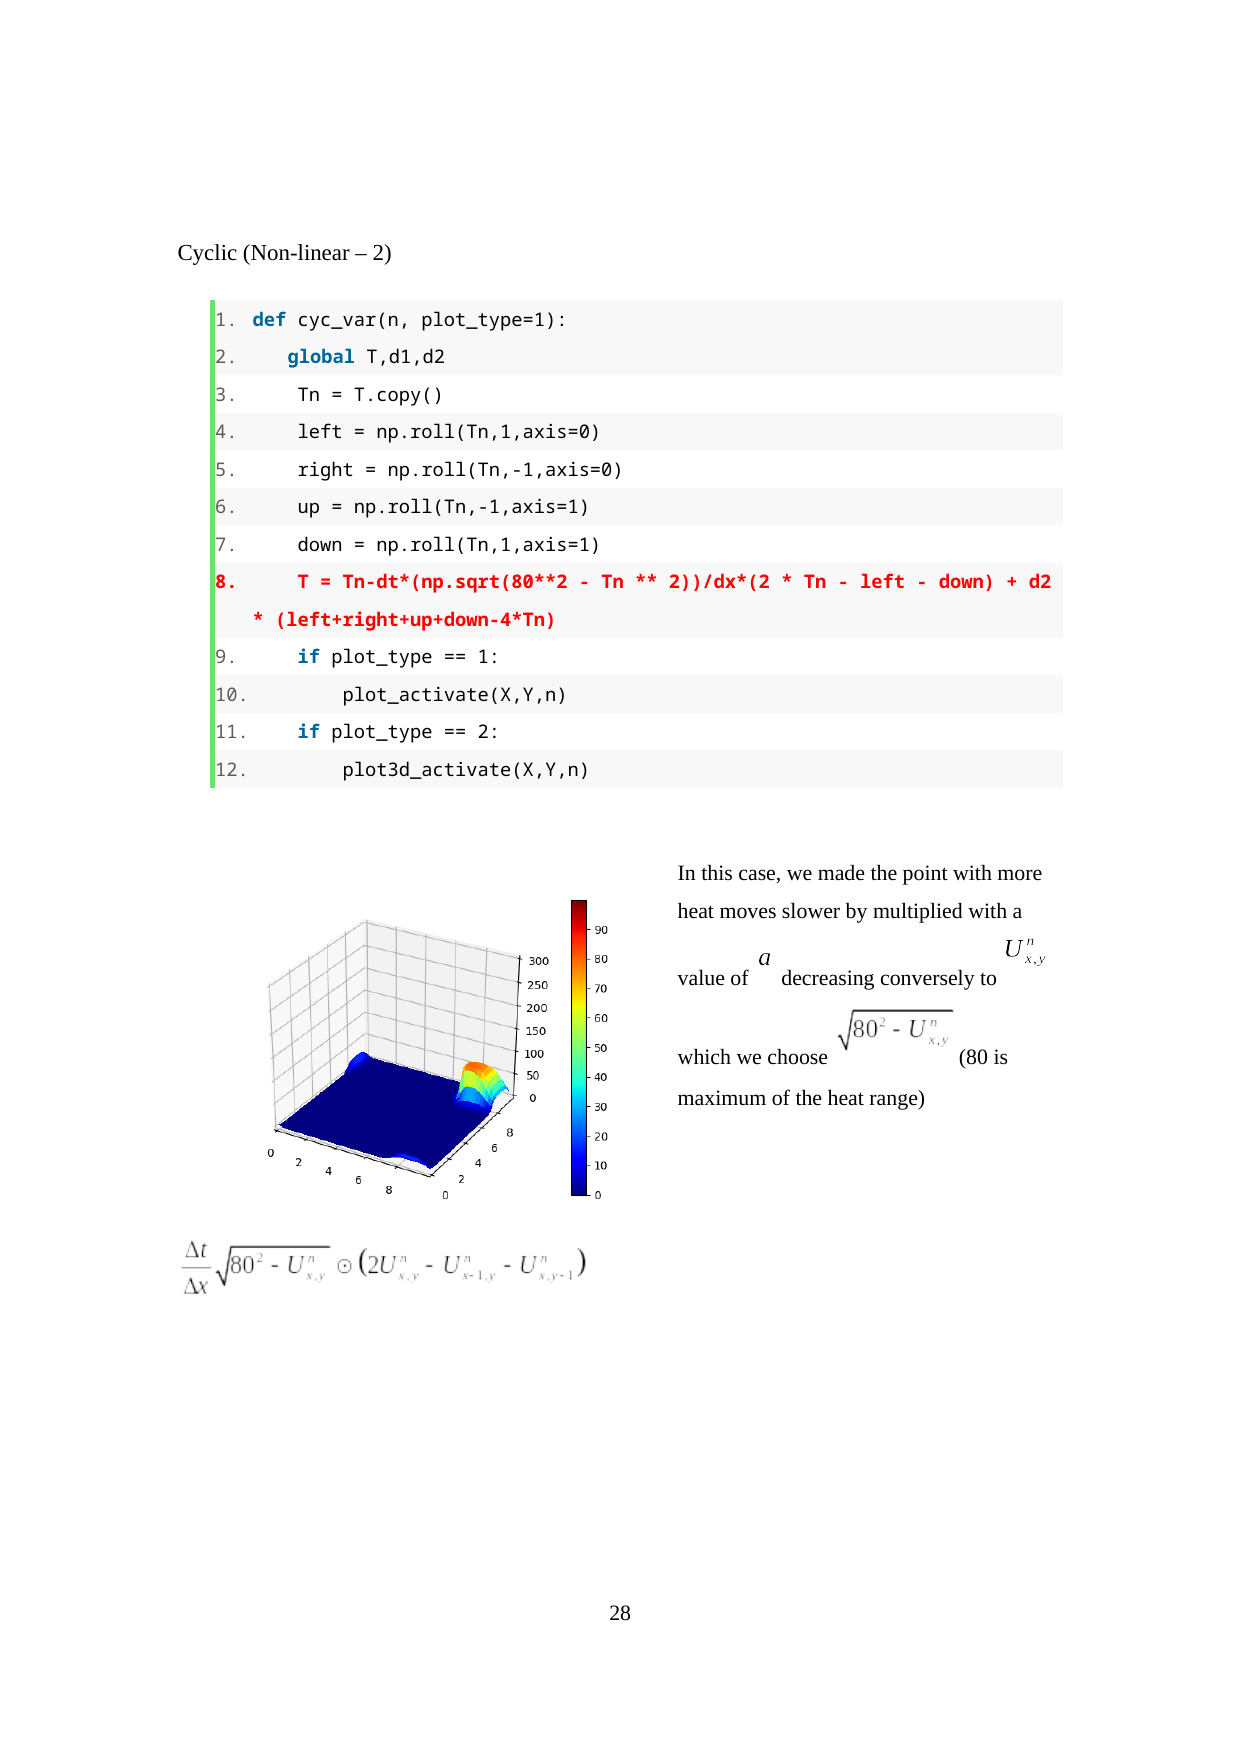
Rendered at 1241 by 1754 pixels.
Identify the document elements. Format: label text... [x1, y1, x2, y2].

list if plot_type == 1: [215, 638, 1063, 675]
list Tn = T.copy() [215, 375, 1063, 413]
list plot_activate(X,Y,n) [215, 675, 1063, 713]
list global T,d1,d2 [215, 338, 1063, 375]
text In this case, we made the point with more heat moves slower by multiplied with a value of decreasing conversely to which we choose (80 is maximum of the heat range) [177, 854, 1063, 1117]
list right = np.roll(Tn,-1,axis=0) [215, 450, 1063, 488]
list T = Tn-dt*(np.sqrt(80**2 - Tn ** 2))/dx*(2 * Tn - left - down) + d2 * (left+right+up+down-4*Tn) [215, 563, 1063, 638]
list def cyc_var(n, plot_type=1): [215, 300, 1063, 338]
list down = np.roll(Tn,1,axis=1) [215, 525, 1063, 563]
list plot3d_activate(X,Y,n) [215, 750, 1063, 788]
subtitle Cyclic (Non-linear – 2) [177, 233, 1063, 271]
picture [177, 856, 659, 1227]
list up = np.roll(Tn,-1,axis=1) [215, 488, 1063, 525]
list left = np.roll(Tn,1,axis=0) [215, 413, 1063, 450]
list if plot_type == 2: [215, 713, 1063, 750]
